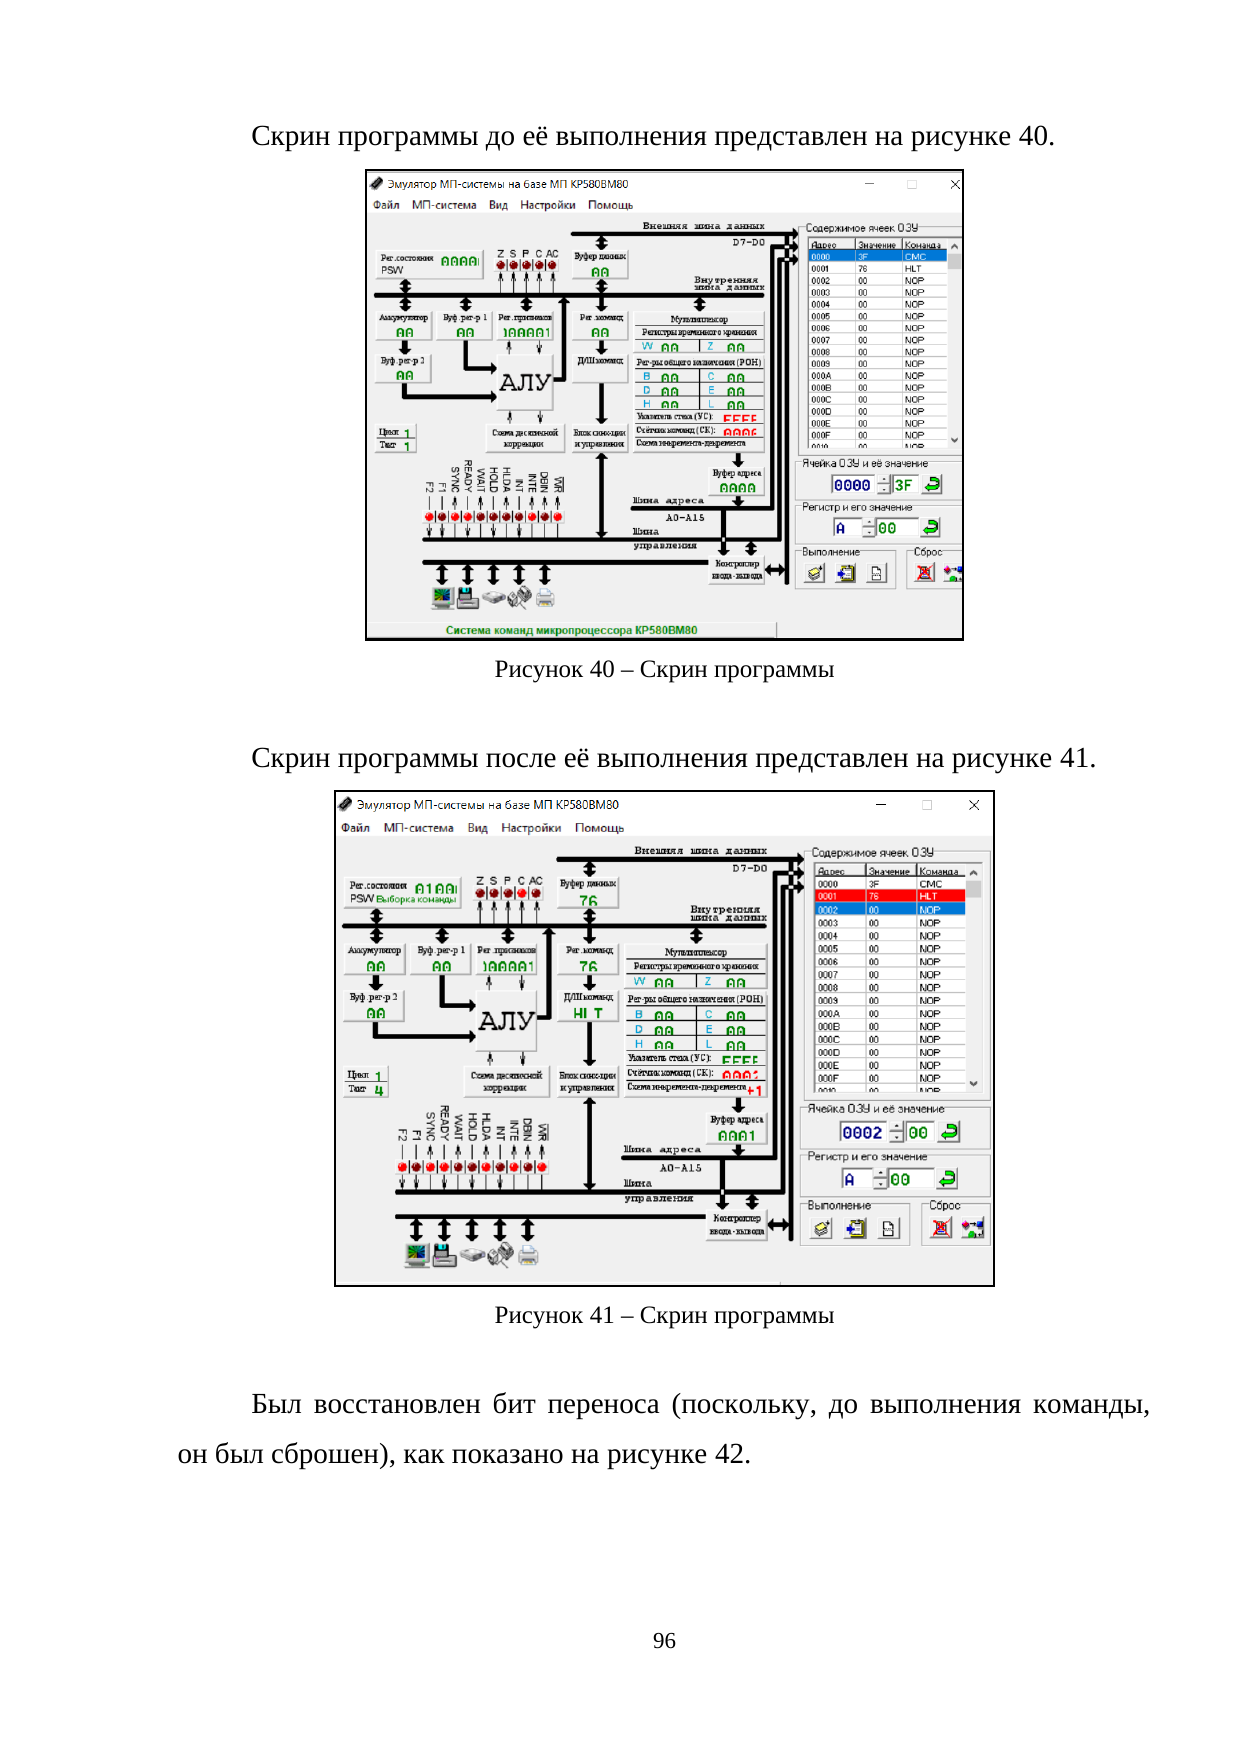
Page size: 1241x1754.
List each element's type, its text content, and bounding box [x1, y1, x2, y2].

text Рисунок 41 – Скрин программы [177, 1300, 1152, 1329]
picture [336, 792, 993, 1285]
text Был восстановлен бит переноса (поскольку, до выполнения команды, он был сброшен), как показано на рисунке 42. [177, 1386, 1152, 1470]
picture [367, 171, 962, 638]
text Скрин программы до её выполнения представлен на рисунке 40. [177, 118, 1152, 152]
text Скрин программы после её выполнения представлен на рисунке 41. [177, 740, 1152, 773]
text Рисунок 40 – Скрин программы [177, 654, 1152, 682]
